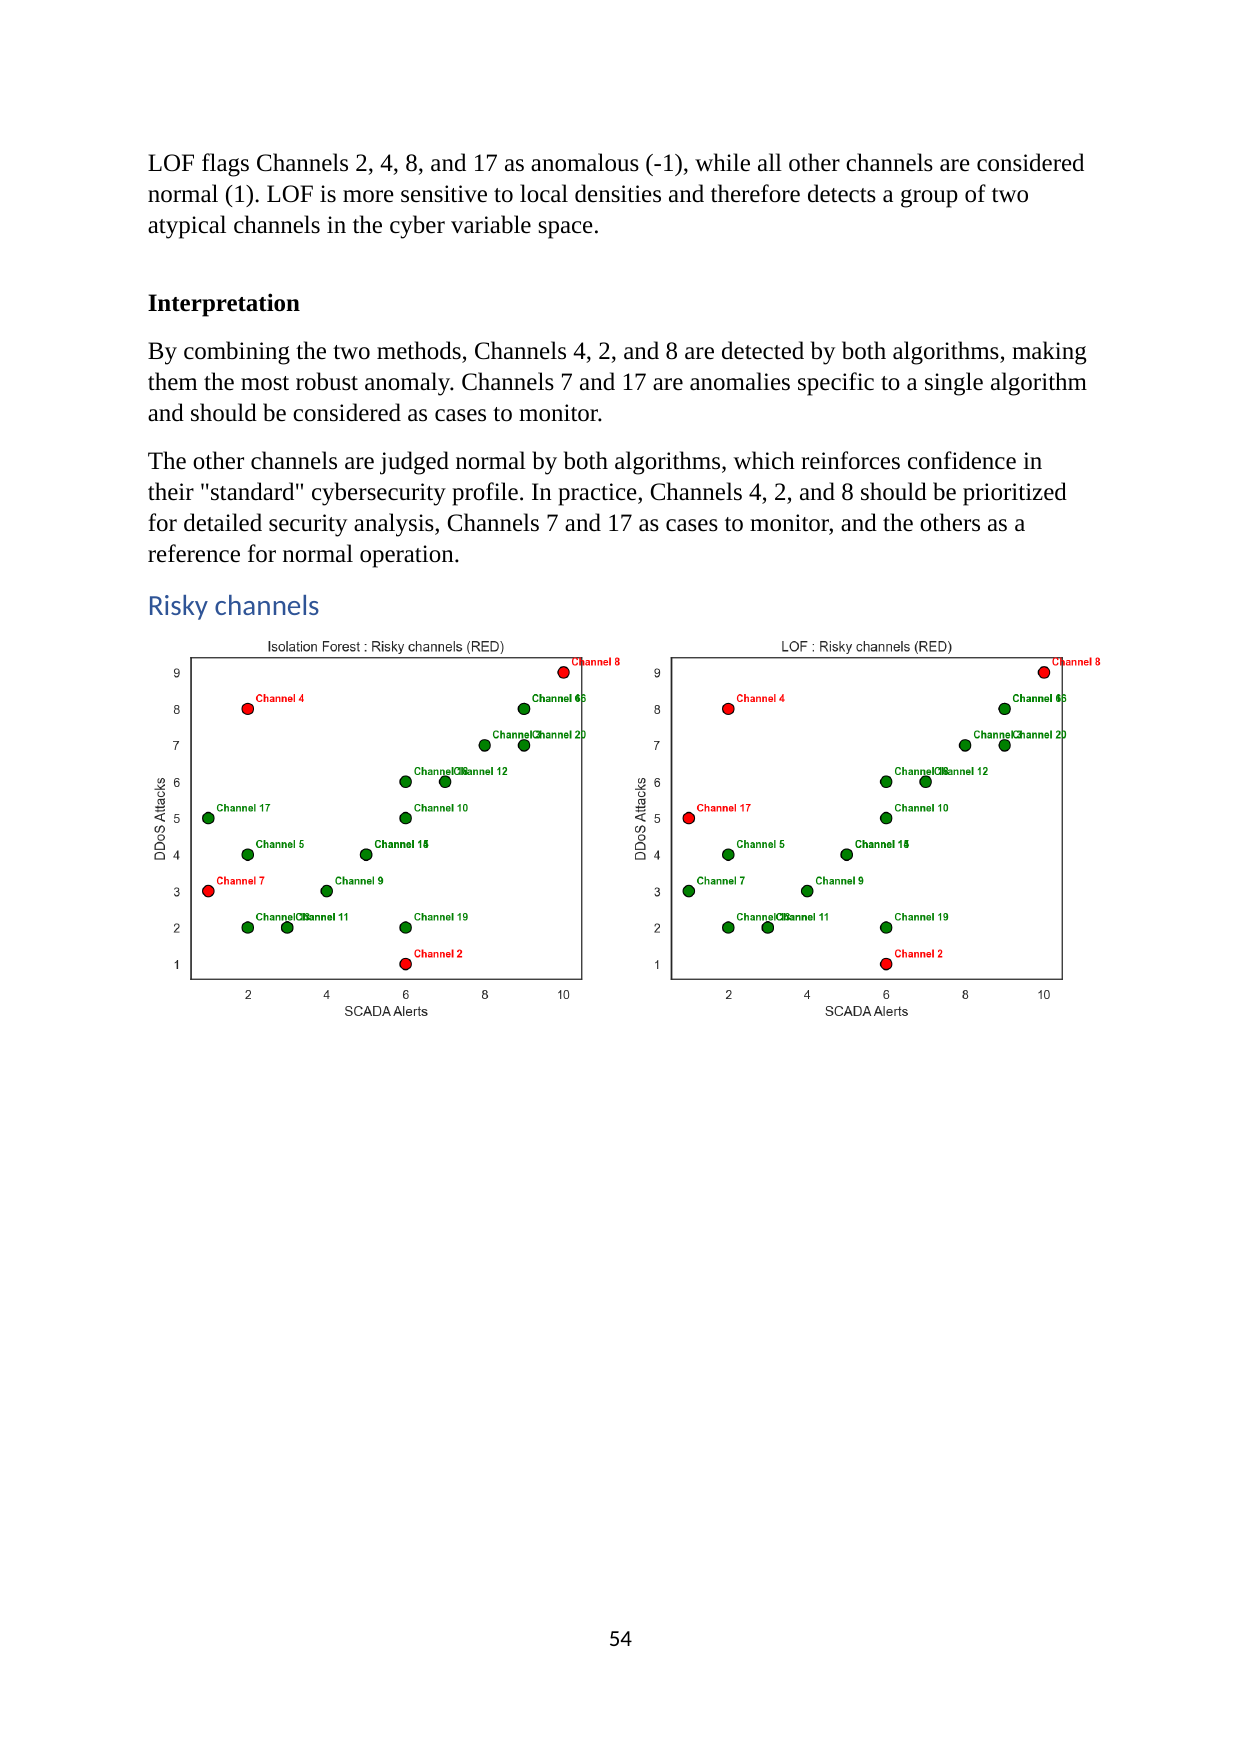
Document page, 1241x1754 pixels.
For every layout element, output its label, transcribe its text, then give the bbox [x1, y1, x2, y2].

text By combining the two methods, Channels 4, 2, and 8 are detected by both algorithms, making them the most robust anomaly. Channels 7 and 17 are anomalies specific to a single algorithm and should be considered as cases to monitor. [148, 336, 1093, 427]
picture [147, 633, 1108, 1026]
text Interpretation [148, 257, 1093, 317]
subtitle Risky channels [148, 587, 1093, 622]
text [148, 148, 1093, 238]
text The other channels are judged normal by both algorithms, which reinforces confidence in their "standard" cybersecurity profile. In practice, Channels 4, 2, and 8 should be prioritized for detailed security analysis, Channels 7 and 17 as cases to monitor, and the others as a reference for normal operation. [148, 446, 1093, 568]
